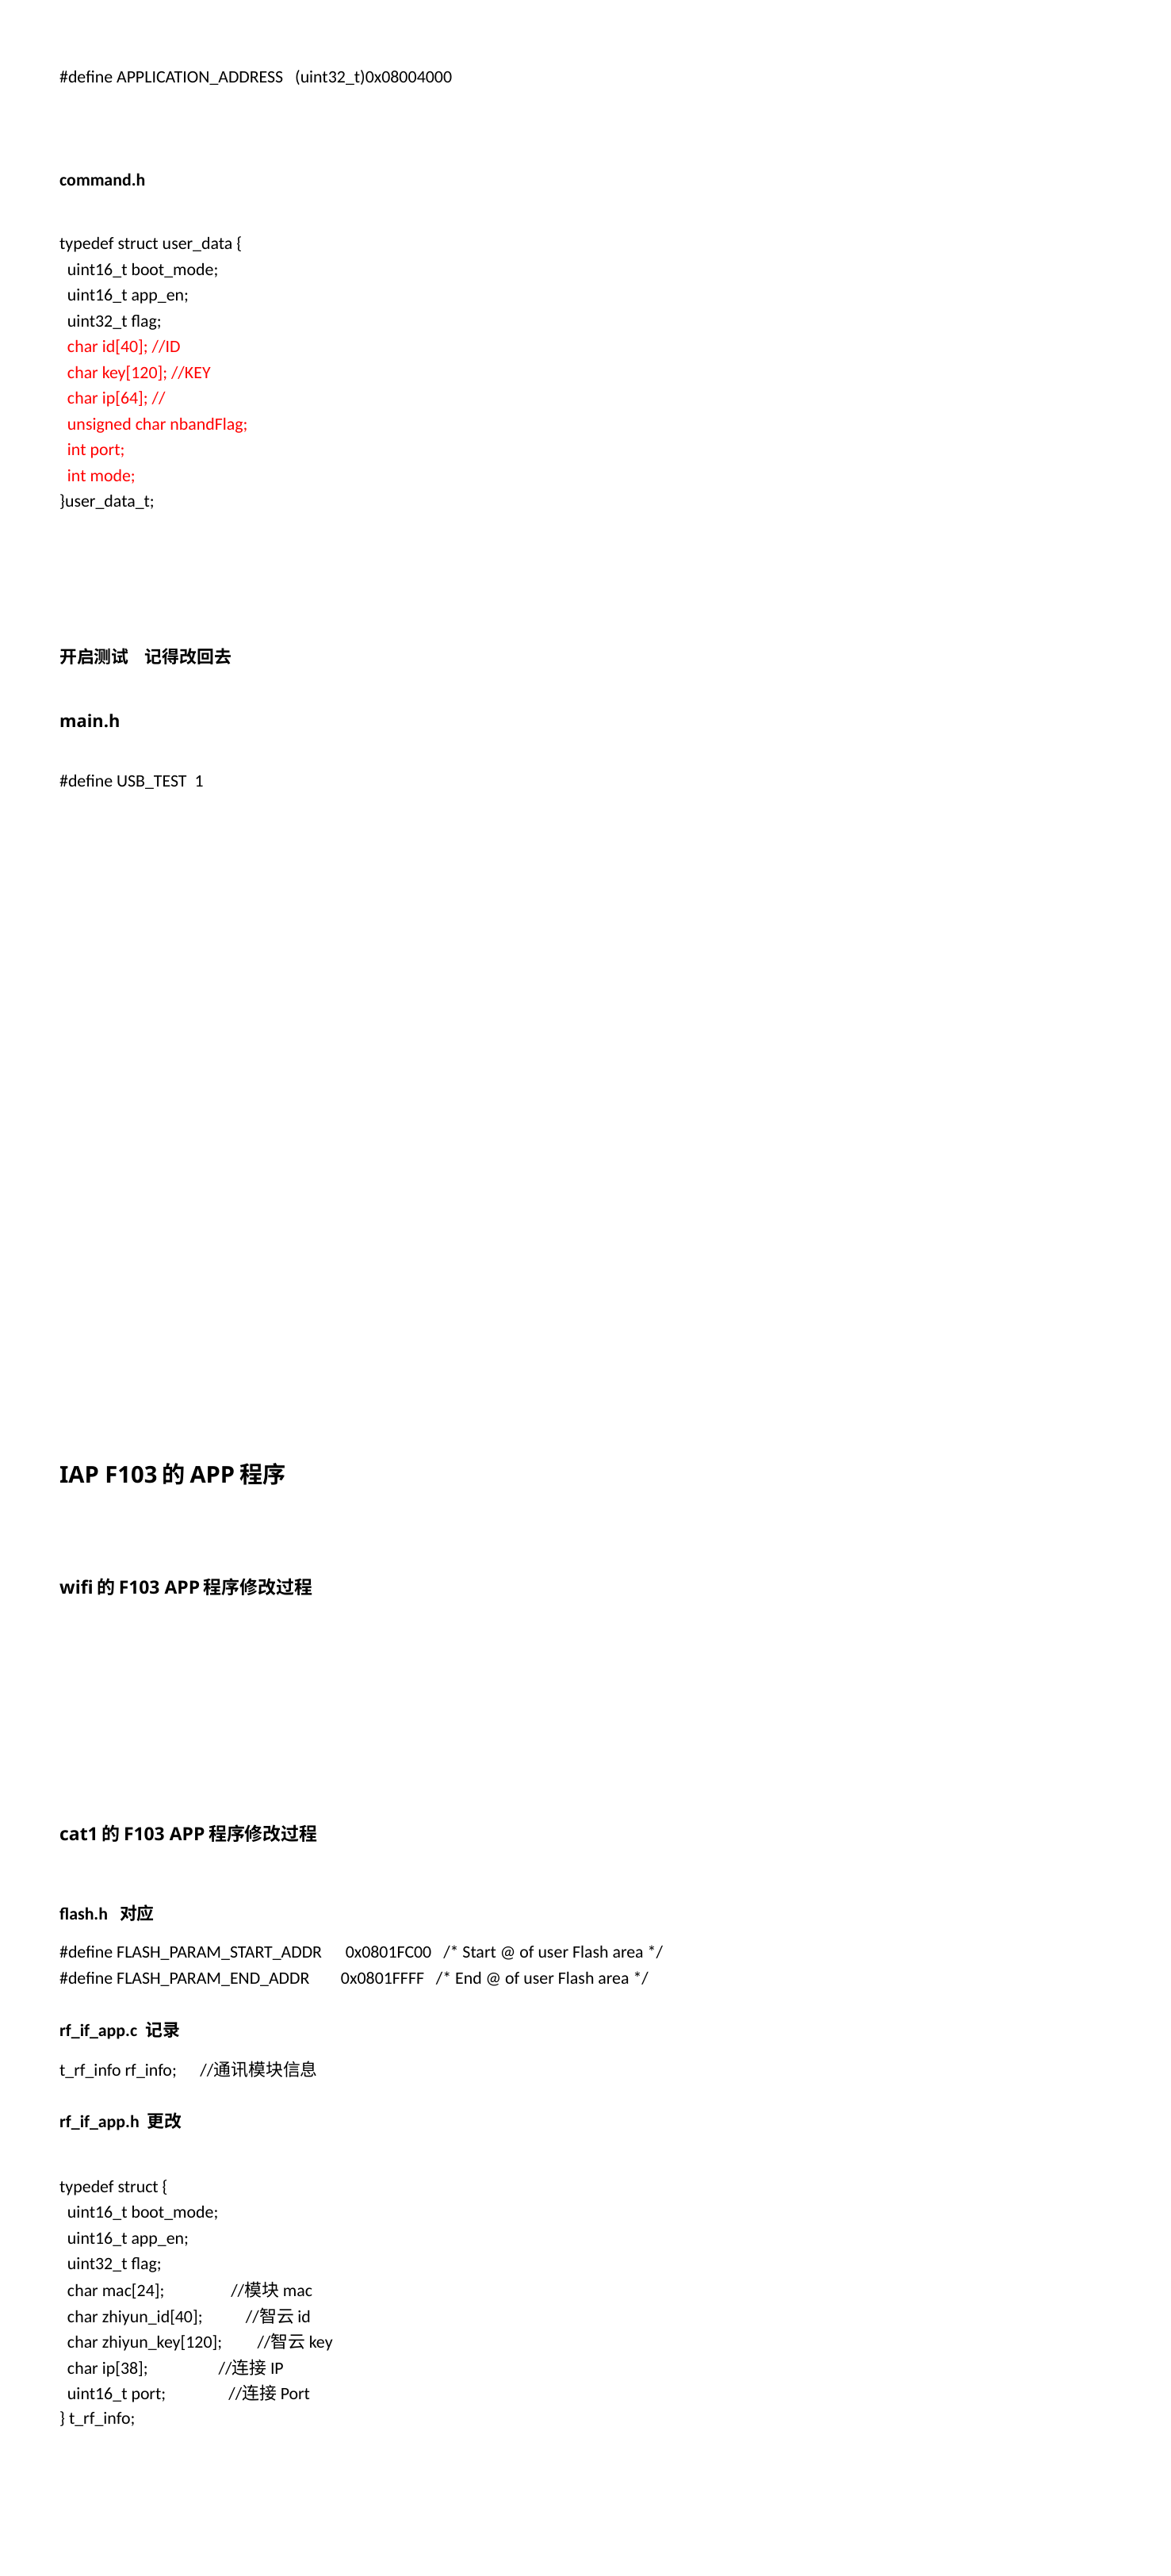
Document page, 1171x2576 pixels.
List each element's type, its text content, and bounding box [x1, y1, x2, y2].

text uint16_t boot_mode; [59, 256, 1111, 281]
text #define FLASH_PARAM_START_ADDR 0x0801FC00 /* Start @ of user Flash area */ [59, 1939, 1111, 1965]
text t_rf_info rf_info; //通讯模块信息 [59, 2056, 1111, 2082]
text char id[40]; //ID [59, 333, 1111, 359]
text uint32_t flag; [59, 2250, 1111, 2276]
subtitle IAP F103的APP程序 [59, 1447, 1111, 1499]
text char zhiyun_id[40]; //智云id [59, 2302, 1111, 2328]
text typedef struct { [59, 2173, 1111, 2199]
text } t_rf_info; [59, 2405, 1111, 2431]
subtitle rf_if_app.c 记录 [59, 2016, 1111, 2042]
subtitle main.h [59, 708, 1111, 734]
text uint16_t app_en; [59, 281, 1111, 308]
text }user_data_t; [59, 488, 1111, 514]
subtitle command.h [59, 167, 1111, 193]
text char ip[38]; //连接IP [59, 2353, 1111, 2379]
text char zhiyun_key[120]; //智云key [59, 2328, 1111, 2353]
text uint16_t boot_mode; [59, 2199, 1111, 2225]
subtitle 开启测试 记得改回去 [59, 642, 1111, 668]
text uint16_t app_en; [59, 2225, 1111, 2250]
text char key[120]; //KEY [59, 359, 1111, 385]
text int port; [59, 436, 1111, 462]
text char mac[24]; //模块mac [59, 2276, 1111, 2302]
subtitle wifi的F103 APP程序修改过程 [59, 1560, 1111, 1612]
text #define USB_TEST 1 [59, 767, 1111, 793]
text int mode; [59, 462, 1111, 488]
text uint16_t port; //连接Port [59, 2379, 1111, 2405]
text #define FLASH_PARAM_END_ADDR 0x0801FFFF /* End @ of user Flash area */ [59, 1965, 1111, 1990]
subtitle cat1的F103 APP程序修改过程 [59, 1807, 1111, 1858]
text uint32_t flag; [59, 308, 1111, 333]
subtitle rf_if_app.h 更改 [59, 2107, 1111, 2134]
text char ip[64]; // [59, 385, 1111, 411]
text unsigned char nbandFlag; [59, 411, 1111, 436]
text typedef struct user_data { [59, 230, 1111, 256]
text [59, 63, 1111, 90]
subtitle flash.h 对应 [59, 1899, 1111, 1925]
